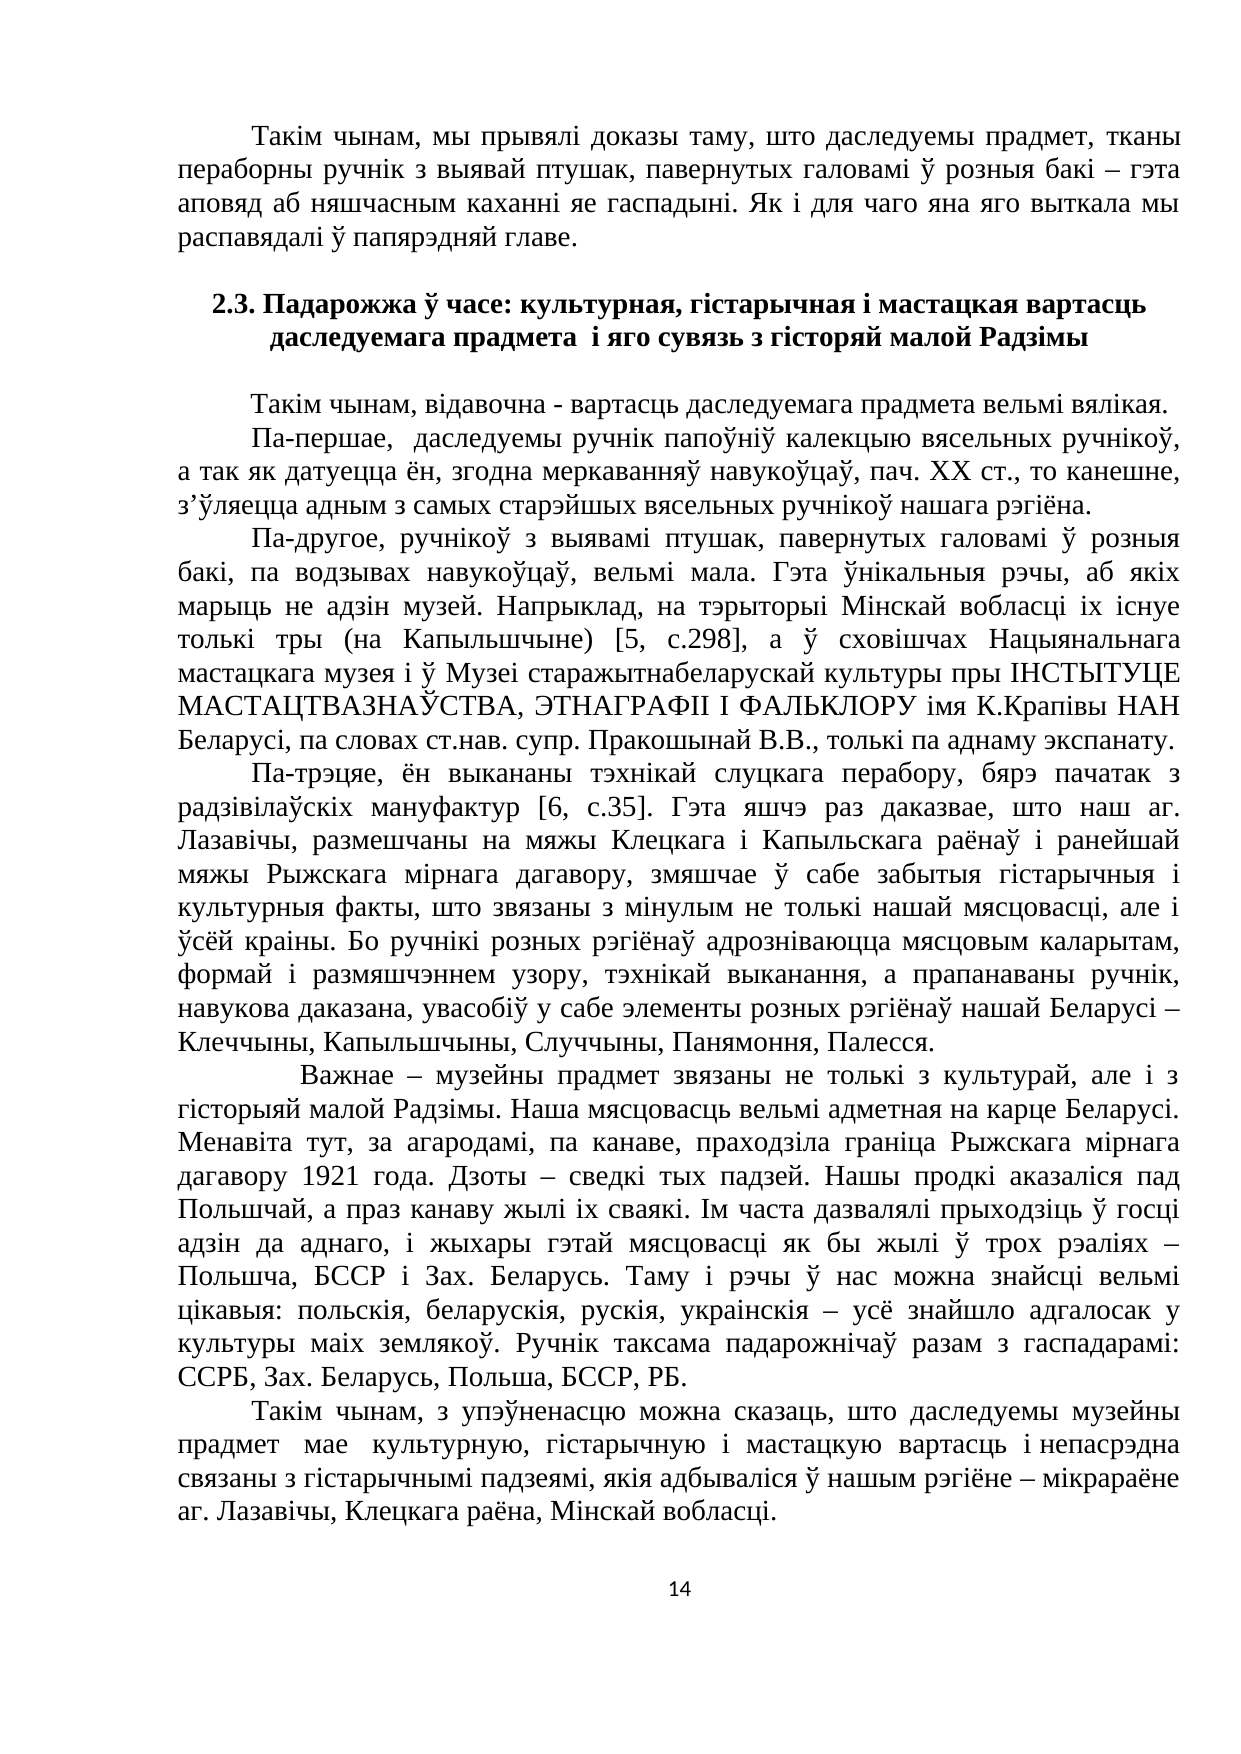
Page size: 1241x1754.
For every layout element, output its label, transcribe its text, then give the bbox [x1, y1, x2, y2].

text 2.3. Падарожжа ў часе: культурная, гістарычная і мастацкая вартасць даследуемага прадмета і яго сувязь з гісторяй малой Радзімы [177, 286, 1181, 353]
text Такім чынам, відавочна - вартасць даследуемага прадмета вельмі вялікая. [177, 386, 1181, 420]
text Важнае – музейны прадмет звязаны не толькі з культурай, але і з гісторыяй малой Радзімы. Наша мясцовасць вельмі адметная на карце Беларусі. Менавіта тут, за агародамі, па канаве, праходзіла граніца Рыжскага мірнага дагавору 1921 года. Дзоты – сведкі тых падзей. Нашы продкі аказаліся пад Польшчай, а праз канаву жылі іх сваякі. Ім часта дазвалялі прыходзіць ў госці адзін да аднаго, і жыхары гэтай мясцовасці як бы жылі ў трох рэаліях – Польшча, БССР і Зах. Беларусь. Таму і рэчы ў нас можна знайсці вельмі цікавыя: польскія, беларускія, рускія, украінскія – усё знайшло адгалосак у культуры маіх землякоў. Ручнік таксама падарожнічаў разам з гаспадарамі: ССРБ, Зах. Беларусь, Польша, БССР, РБ. [177, 1057, 1181, 1393]
text Па-другое, ручнікоў з выявамі птушак, павернутых галовамі ў розныя бакі, па водзывах навукоўцаў, вельмі мала. Гэта ўнікальныя рэчы, аб якіх марыць не адзін музей. Напрыклад, на тэрыторыі Мінскай вобласці іх існуе толькі тры (на Капыльшчыне) [5, с.298], а ў сховішчах Нацыянальнага мастацкага музея і ў Музеі старажытнабеларускай культуры пры ІНСТЫТУЦЕ МАСТАЦТВАЗНАЎСТВА, ЭТНАГРАФІІ І ФАЛЬКЛОРУ імя К.Крапівы НАН Беларусі, па словах ст.нав. супр. Пракошынай В.В., толькі па аднаму экспанату. [177, 521, 1181, 755]
text Такім чынам, з упэўненасцю можна сказаць, што даследуемы музейны прадмет мае культурную, гістарычную і мастацкую вартасць і непасрэдна связаны з гістарычнымі падзеямі, якія адбываліся ў нашым рэгіёне – мікрараёне аг. Лазавічы, Клецкага раёна, Мінскай вобласці. [177, 1393, 1181, 1527]
text Па-трэцяе, ён выкананы тэхнікай слуцкага перабору, бярэ пачатак з радзівілаўскіх мануфактур [6, с.35]. Гэта яшчэ раз даказвае, што наш аг. Лазавічы, размешчаны на мяжы Клецкага і Капыльскага раёнаў і ранейшай мяжы Рыжскага мірнага дагавору, змяшчае ў сабе забытыя гістарычныя і культурныя факты, што звязаны з мінулым не толькі нашай мясцовасці, але і ўсёй краіны. Бо ручнікі розных рэгіёнаў адрозніваюцца мясцовым каларытам, формай і размяшчэннем узору, тэхнікай выканання, а прапанаваны ручнік, навукова даказана, увасобіў у сабе элементы розных рэгіёнаў нашай Беларусі – Клеччыны, Капыльшчыны, Случчыны, Панямоння, Палесся. [177, 755, 1181, 1057]
text Такім чынам, мы прывялі доказы таму, што даследуемы прадмет, тканы пераборны ручнік з выявай птушак, павернутых галовамі ў розныя бакі – гэта аповяд аб няшчасным каханні яе гаспадыні. Як і для чаго яна яго выткала мы распавядалі ў папярэдняй главе. [177, 118, 1181, 252]
text Па-першае, даследуемы ручнік папоўніў калекцыю вясельных ручнікоў, а так як датуецца ён, згодна меркаванняў навукоўцаў, пач. ХХ ст., то канешне, з’ўляецца адным з самых старэйшых вясельных ручнікоў нашага рэгіёна. [177, 420, 1181, 521]
